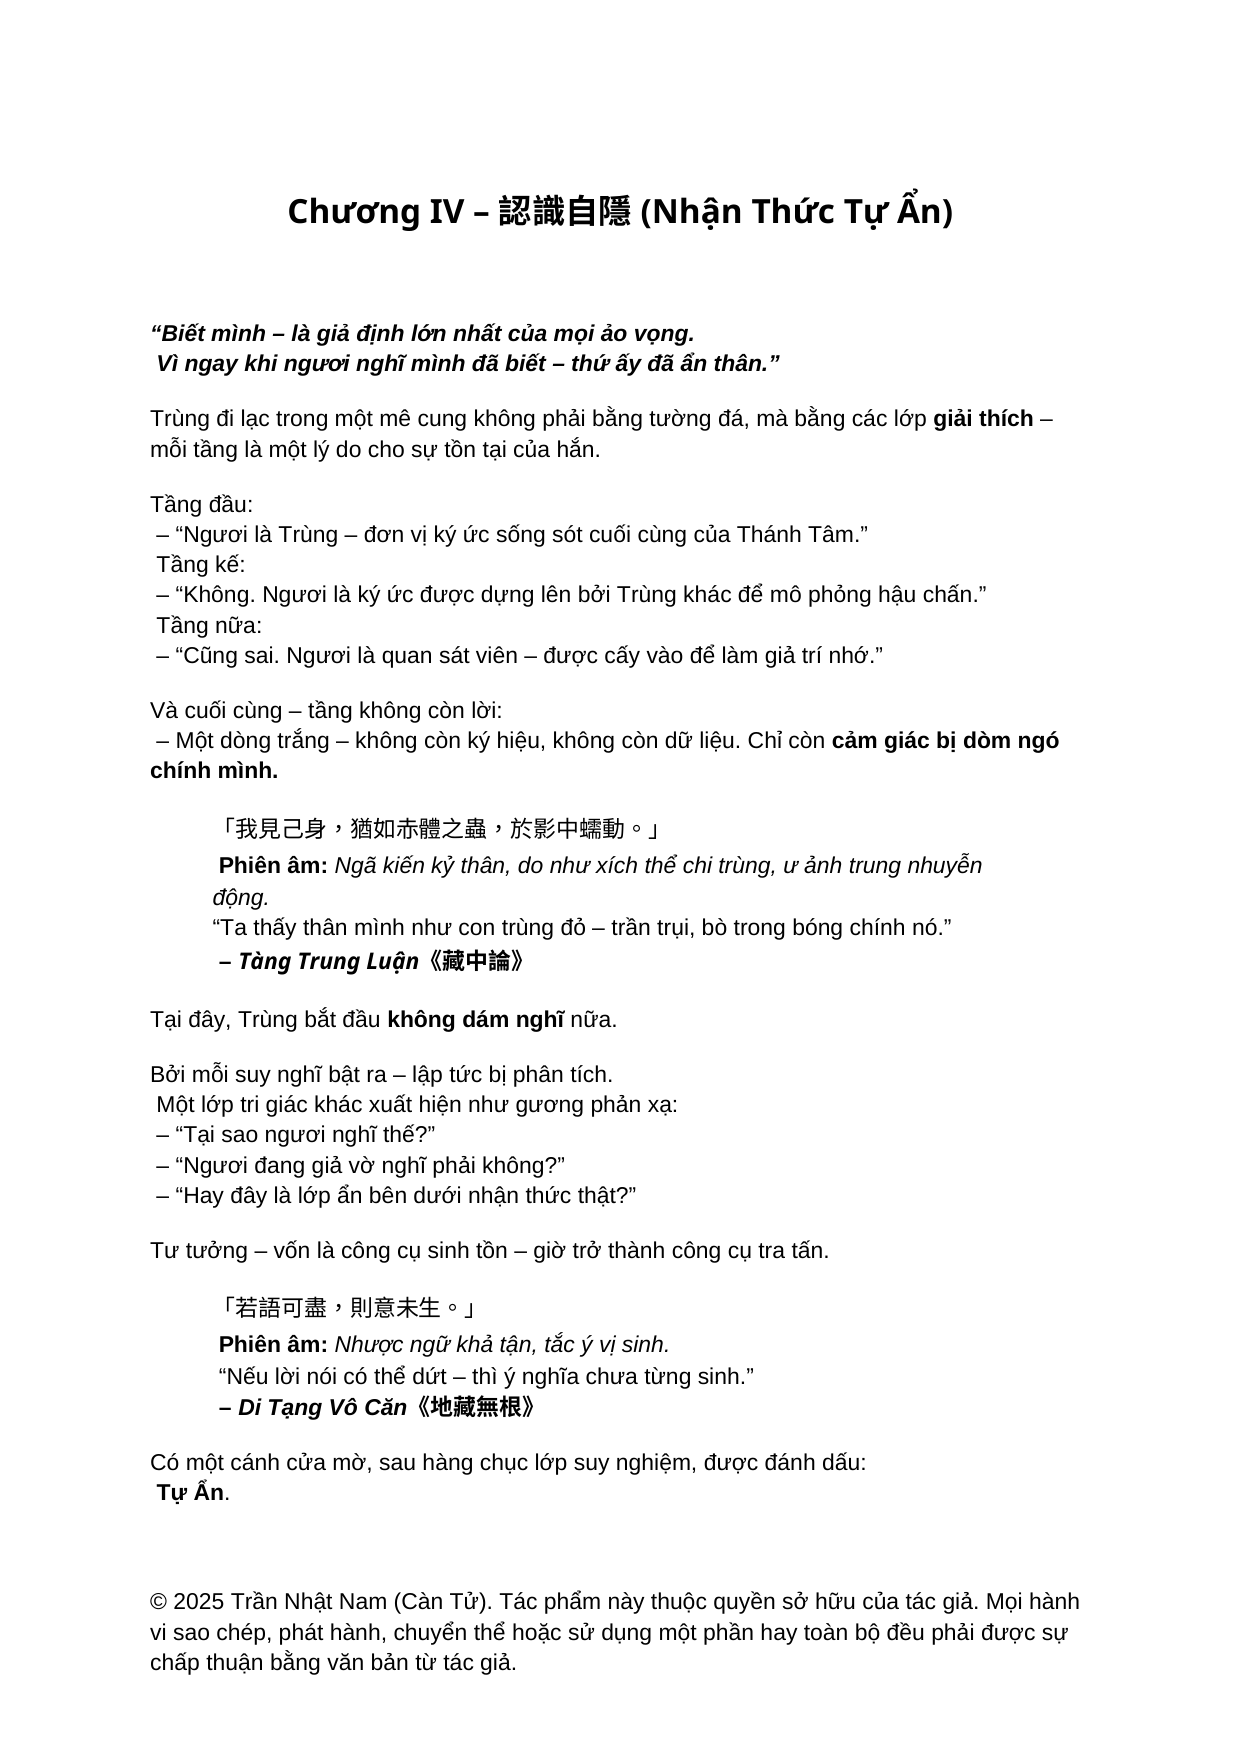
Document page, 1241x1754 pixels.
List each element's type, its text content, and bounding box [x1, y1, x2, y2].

text 「若語可盡，則意未生。」 Phiên âm: Nhược ngữ khả tận, tắc ý vị sinh. “Nếu lời nói có thể dứt – thì ý nghĩa chưa từng sinh.” – Di Tạng Vô Căn《地藏無根》 [212, 1292, 1028, 1420]
text Trùng đi lạc trong một mê cung không phải bằng tường đá, mà bằng các lớp giải thích – mỗi tầng là một lý do cho sự tồn tại của hắn. [150, 405, 1090, 462]
text Có một cánh cửa mờ, sau hàng chục lớp suy nghiệm, được đánh dấu: Tự Ẩn. [150, 1449, 1090, 1505]
text Tầng đầu: – “Ngươi là Trùng – đơn vị ký ức sống sót cuối cùng của Thánh Tâm.” Tầng kế: – “Không. Ngươi là ký ức được dựng lên bởi Trùng khác để mô phỏng hậu chấn.” Tầng nữa: – “Cũng sai. Ngươi là quan sát viên – được cấy vào để làm giả trí nhớ.” [150, 491, 1090, 668]
subtitle Chương IV – 認識自隱 (Nhận Thức Tự Ẩn) [150, 187, 1090, 233]
text 「我見己身，猶如赤體之蟲，於影中蠕動。」 Phiên âm: Ngã kiến kỷ thân, do như xích thể chi trùng, ư ảnh trung nhuyễn động. “Ta thấy thân mình như con trùng đỏ – trần trụi, bò trong bóng chính nó.” – Tàng Trung Luận《藏中論》 [212, 813, 1028, 976]
text Tại đây, Trùng bắt đầu không dám nghĩ nữa. [150, 1006, 1090, 1032]
text Và cuối cùng – tầng không còn lời: – Một dòng trắng – không còn ký hiệu, không còn dữ liệu. Chỉ còn cảm giác bị dòm ngó chính mình. [150, 697, 1090, 784]
text Bởi mỗi suy nghĩ bật ra – lập tức bị phân tích. Một lớp tri giác khác xuất hiện như gương phản xạ: – “Tại sao ngươi nghĩ thế?” – “Ngươi đang giả vờ nghĩ phải không?” – “Hay đây là lớp ẩn bên dưới nhận thức thật?” [150, 1061, 1090, 1208]
text “Biết mình – là giả định lớn nhất của mọi ảo vọng. Vì ngay khi ngươi nghĩ mình đã biết – thứ ấy đã ẩn thân.” [150, 320, 1090, 376]
text Tư tưởng – vốn là công cụ sinh tồn – giờ trở thành công cụ tra tấn. [150, 1237, 1090, 1263]
